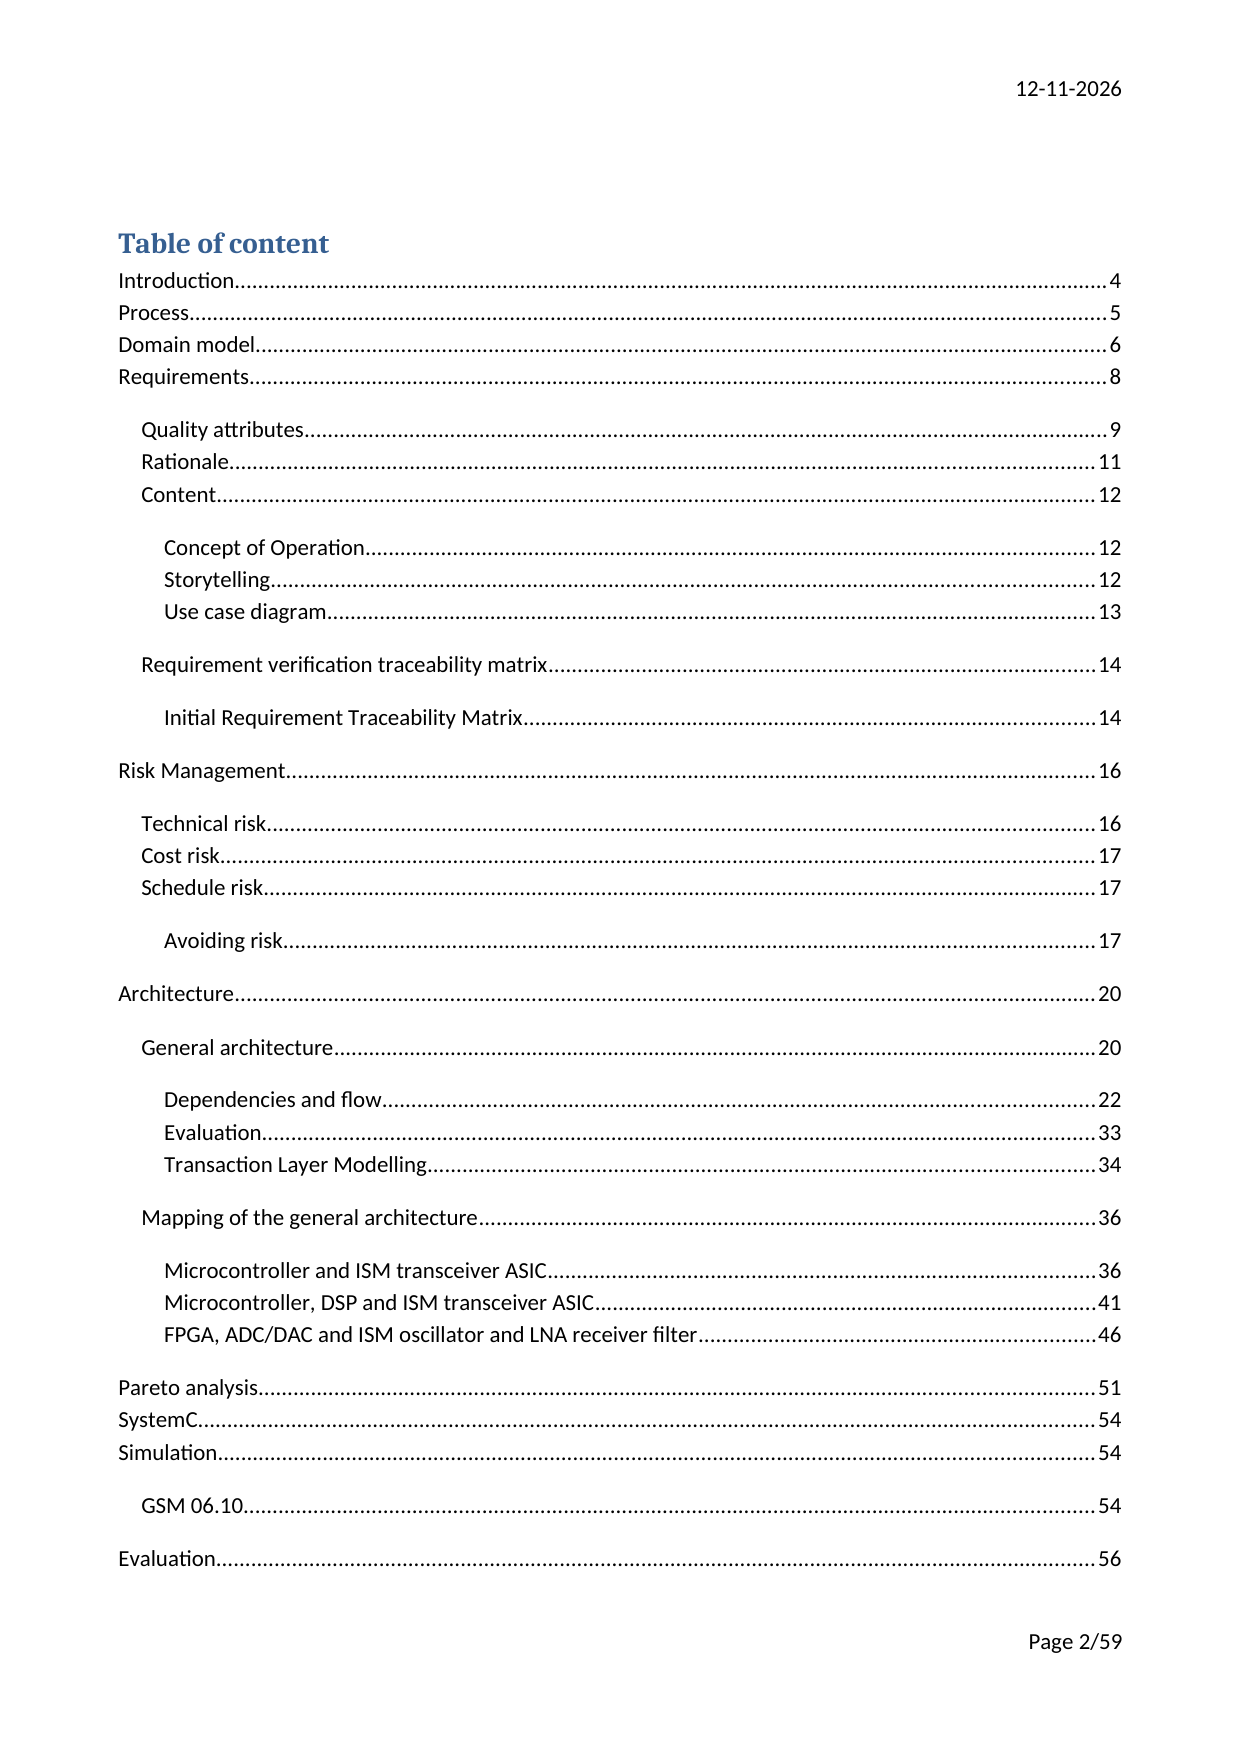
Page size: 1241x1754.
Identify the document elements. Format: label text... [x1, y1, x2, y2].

text Content 12 [141, 480, 1122, 508]
text Cost risk 17 [141, 841, 1122, 869]
text Evaluation 56 [118, 1544, 1122, 1572]
text Evaluation 33 [164, 1118, 1122, 1146]
text Requirements 8 [118, 362, 1122, 390]
subtitle Table of content [118, 227, 1122, 261]
text Mapping of the general architecture 36 [141, 1203, 1122, 1231]
text FPGA, ADC/DAC and ISM oscillator and LNA receiver filter 46 [164, 1320, 1122, 1348]
text Architecture 20 [118, 979, 1122, 1008]
text Technical risk 16 [141, 809, 1122, 837]
text Initial Requirement Traceability Matrix 14 [164, 703, 1122, 731]
text Concept of Operation 12 [164, 533, 1122, 561]
text Risk Management 16 [118, 756, 1122, 784]
text SystemC 54 [118, 1406, 1122, 1434]
text Use case diagram 13 [164, 597, 1122, 625]
text Rationale 11 [141, 447, 1122, 476]
text GSM 06.10 54 [141, 1491, 1122, 1519]
text Quality attributes 9 [141, 415, 1122, 443]
text Introduction 4 [118, 266, 1122, 294]
text Pareto analysis 51 [118, 1373, 1122, 1401]
text General architecture 20 [141, 1033, 1122, 1061]
text Avoiding risk 17 [164, 927, 1122, 954]
text Domain model 6 [118, 330, 1122, 358]
text Microcontroller, DSP and ISM transceiver ASIC 41 [164, 1288, 1122, 1316]
text Transaction Layer Modelling 34 [164, 1150, 1122, 1178]
text Process 5 [118, 298, 1122, 326]
text Simulation 54 [118, 1438, 1122, 1466]
text Requirement verification traceability matrix 14 [141, 650, 1122, 678]
text Storytelling 12 [164, 565, 1122, 593]
text Schedule risk 17 [141, 873, 1122, 902]
text Dependencies and flow 22 [164, 1086, 1122, 1114]
text Microcontroller and ISM transceiver ASIC 36 [164, 1256, 1122, 1284]
